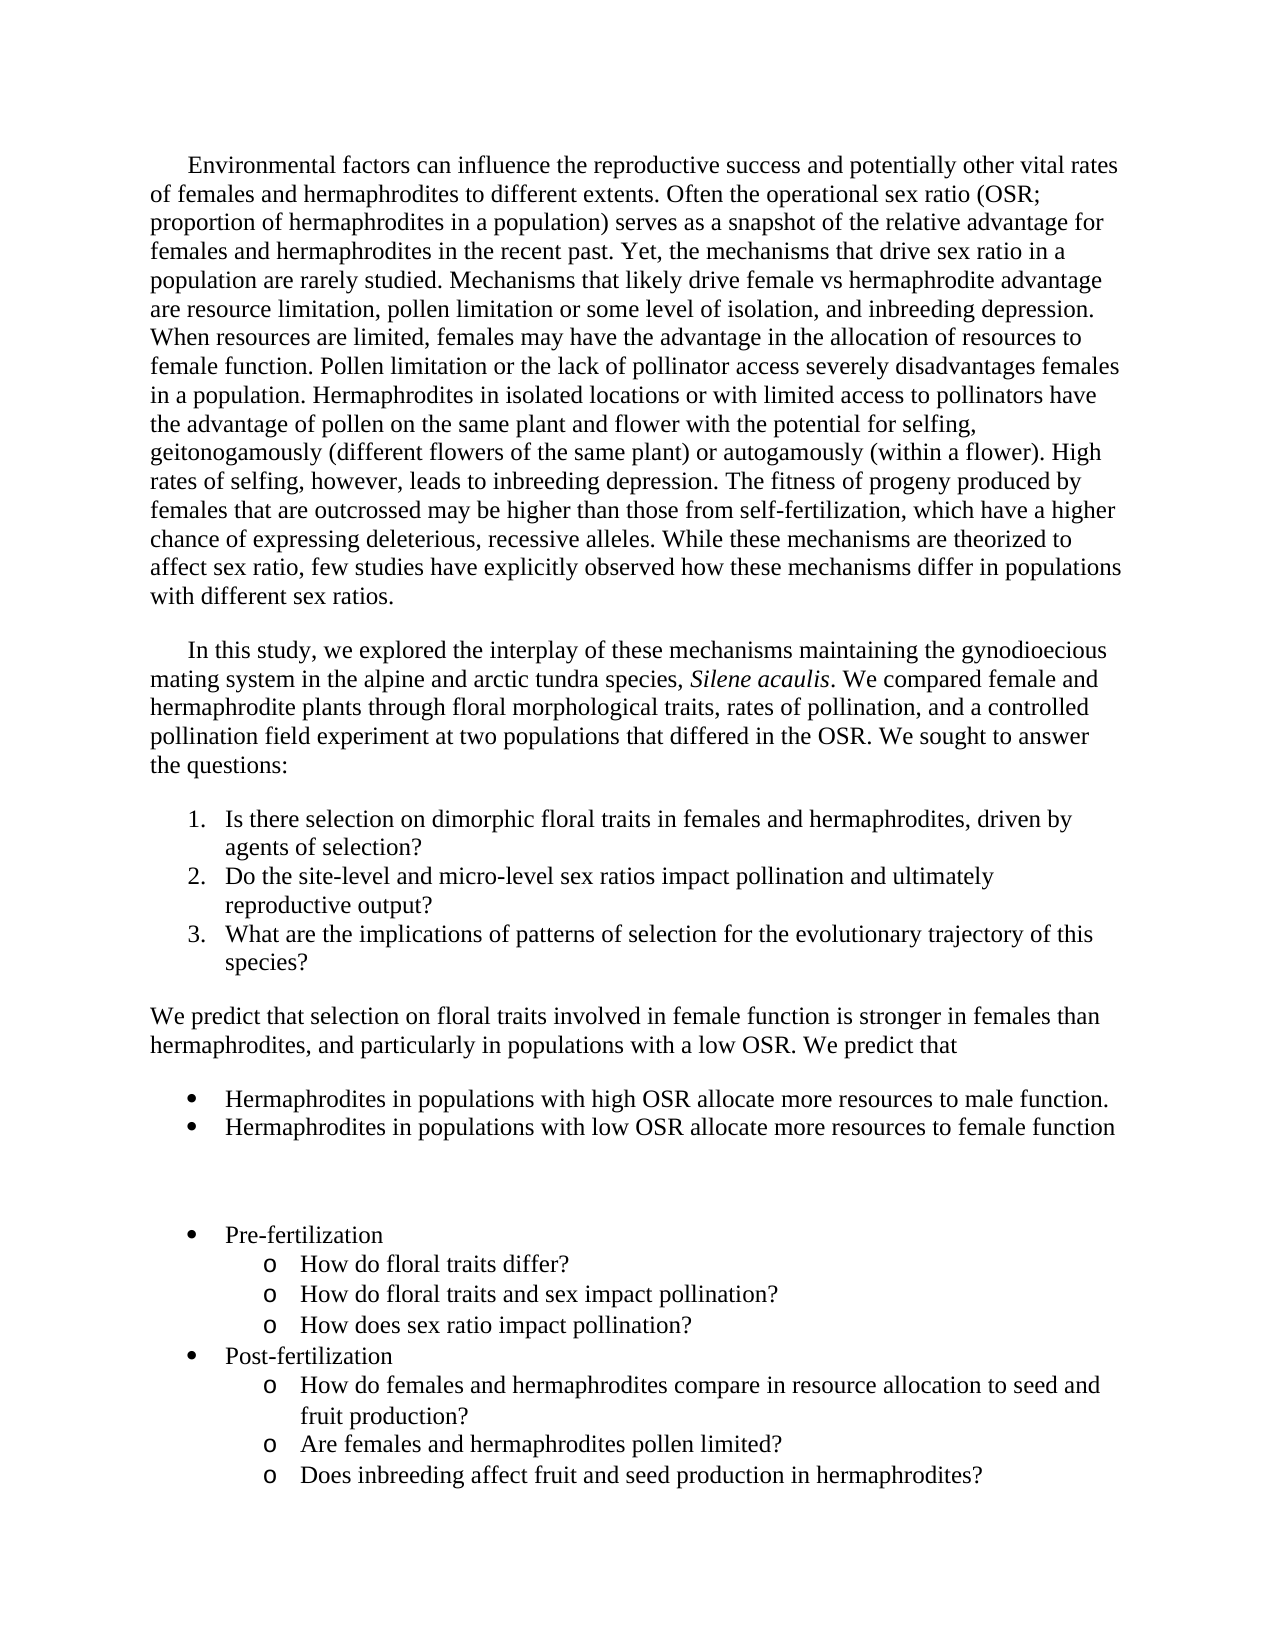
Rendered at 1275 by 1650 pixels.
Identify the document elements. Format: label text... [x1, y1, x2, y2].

list How do floral traits differ? [262, 1249, 1125, 1279]
list Do the site-level and micro-level sex ratios impact pollination and ultimately reproductive output? [187, 861, 1125, 919]
list How does sex ratio impact pollination? [262, 1310, 1125, 1341]
list How do females and hermaphrodites compare in resource allocation to seed and fruit production? [262, 1399, 1125, 1459]
list How do floral traits and sex impact pollination? [262, 1279, 1125, 1310]
text We predict that selection on floral traits involved in female function is stronger in females than hermaphrodites, and particularly in populations with a low OSR. We predict that [150, 1001, 1125, 1059]
text In this study, we explored the interplay of these mechanisms maintaining the gynodioecious mating system in the alpine and arctic tundra species, Silene acaulis. We compared female and hermaphrodite plants through floral morphological traits, rates of pollination, and a controlled pollination field experiment at two populations that differed in the OSR. We sought to answer the questions: [150, 635, 1125, 779]
list Hermaphrodites in populations with low OSR allocate more resources to female function [187, 1112, 1125, 1141]
list Is there selection on dimorphic floral traits in females and hermaphrodites, driven by agents of selection? [187, 804, 1125, 861]
list What are the implications of patterns of selection for the evolutionary trajectory of this species? [187, 919, 1125, 976]
list Pre-fertilization [187, 1220, 1125, 1249]
list Hermaphrodites in populations with high OSR allocate more resources to male function. [187, 1084, 1125, 1112]
text Environmental factors can influence the reproductive success and potentially other vital rates of females and hermaphrodites to different extents. Often the operational sex ratio (OSR; proportion of hermaphrodites in a population) serves as a snapshot of the relative advantage for females and hermaphrodites in the recent past. Yet, the mechanisms that drive sex ratio in a population are rarely studied. Mechanisms that likely drive female vs hermaphrodite advantage are resource limitation, pollen limitation or some level of isolation, and inbreeding depression. When resources are limited, females may have the advantage in the allocation of resources to female function. Pollen limitation or the lack of pollinator access severely disadvantages females in a population. Hermaphrodites in isolated locations or with limited access to pollinators have the advantage of pollen on the same plant and flower with the potential for selfing, geitonogamously (different flowers of the same plant) or autogamously (within a flower). High rates of selfing, however, leads to inbreeding depression. The fitness of progeny produced by females that are outcrossed may be higher than those from self-fertilization, which have a higher chance of expressing deleterious, recessive alleles. While these mechanisms are theorized to affect sex ratio, few studies have explicitly observed how these mechanisms differ in populations with different sex ratios. [150, 150, 1125, 610]
list Post-fertilization [187, 1341, 1125, 1370]
